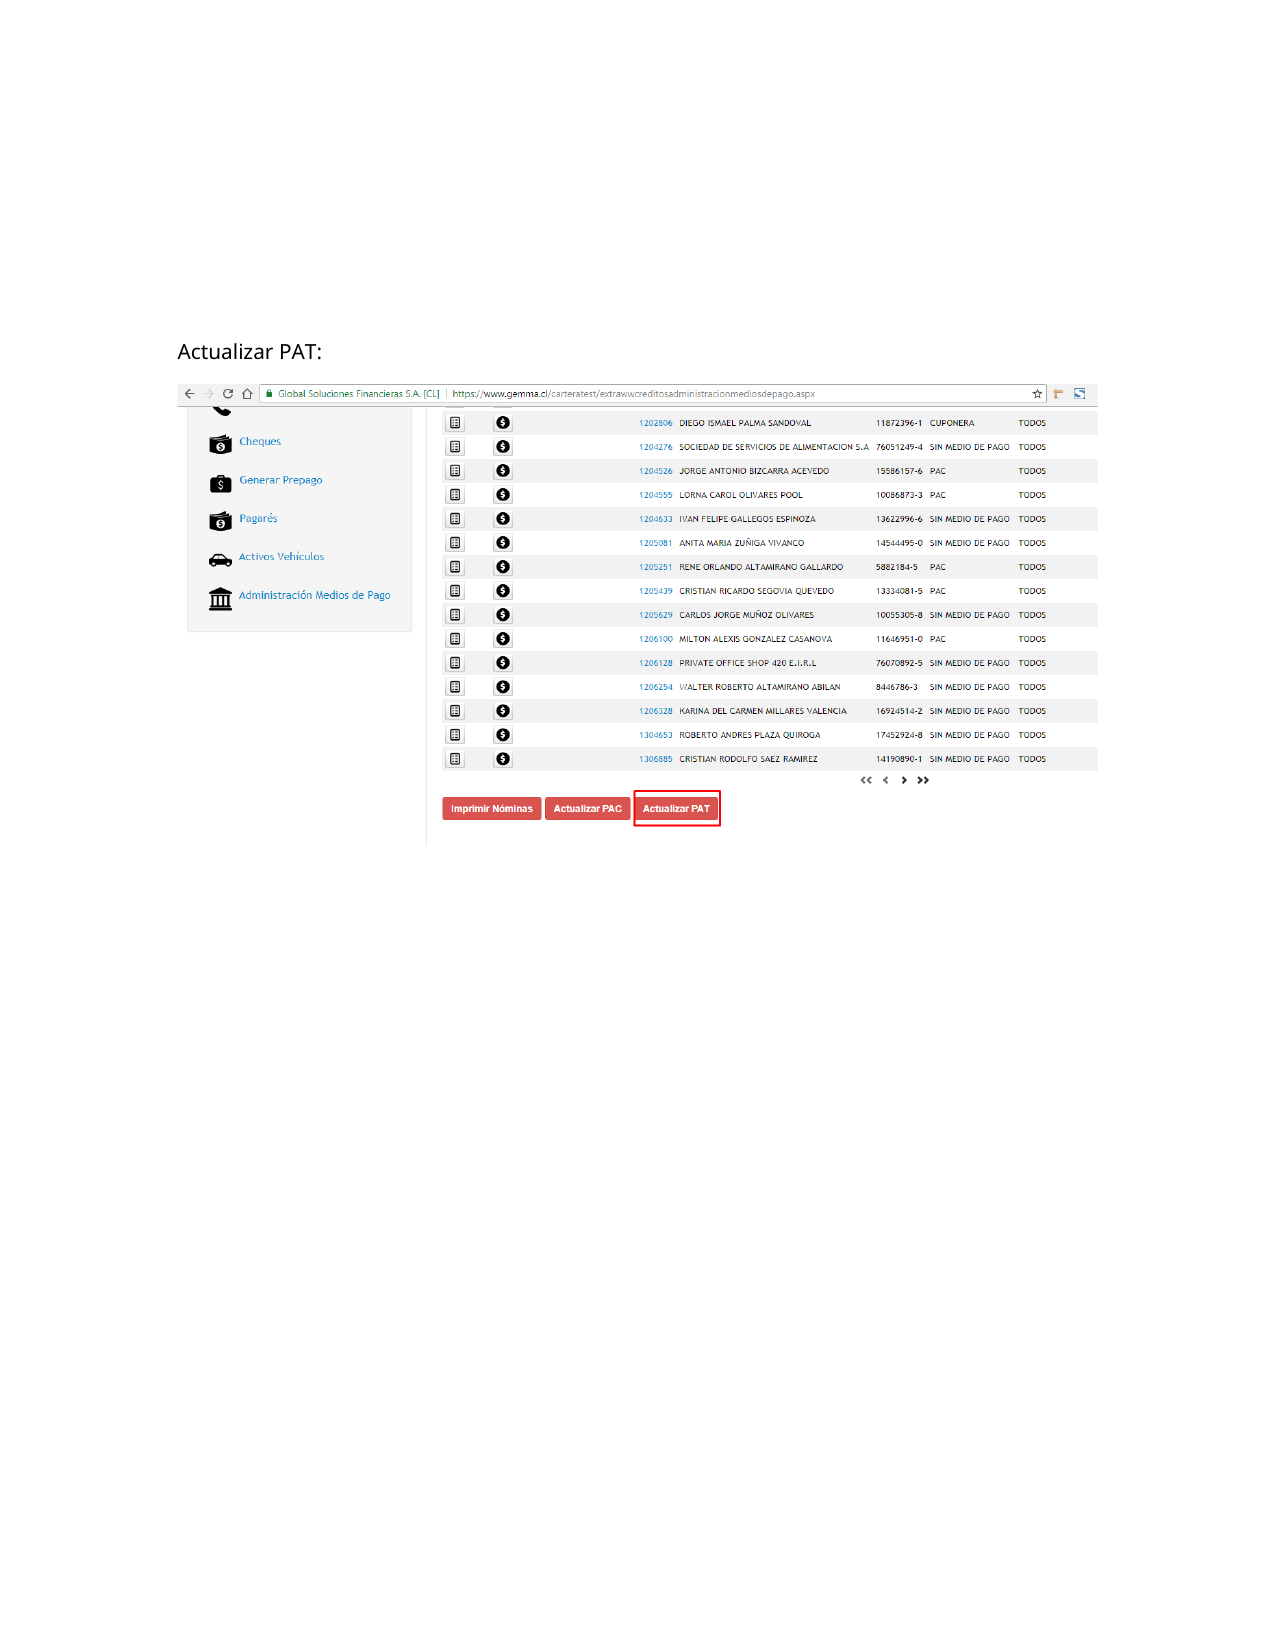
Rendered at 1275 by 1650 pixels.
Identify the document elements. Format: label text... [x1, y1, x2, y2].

picture [177, 384, 1098, 846]
text Actualizar PAT: [177, 337, 1098, 365]
